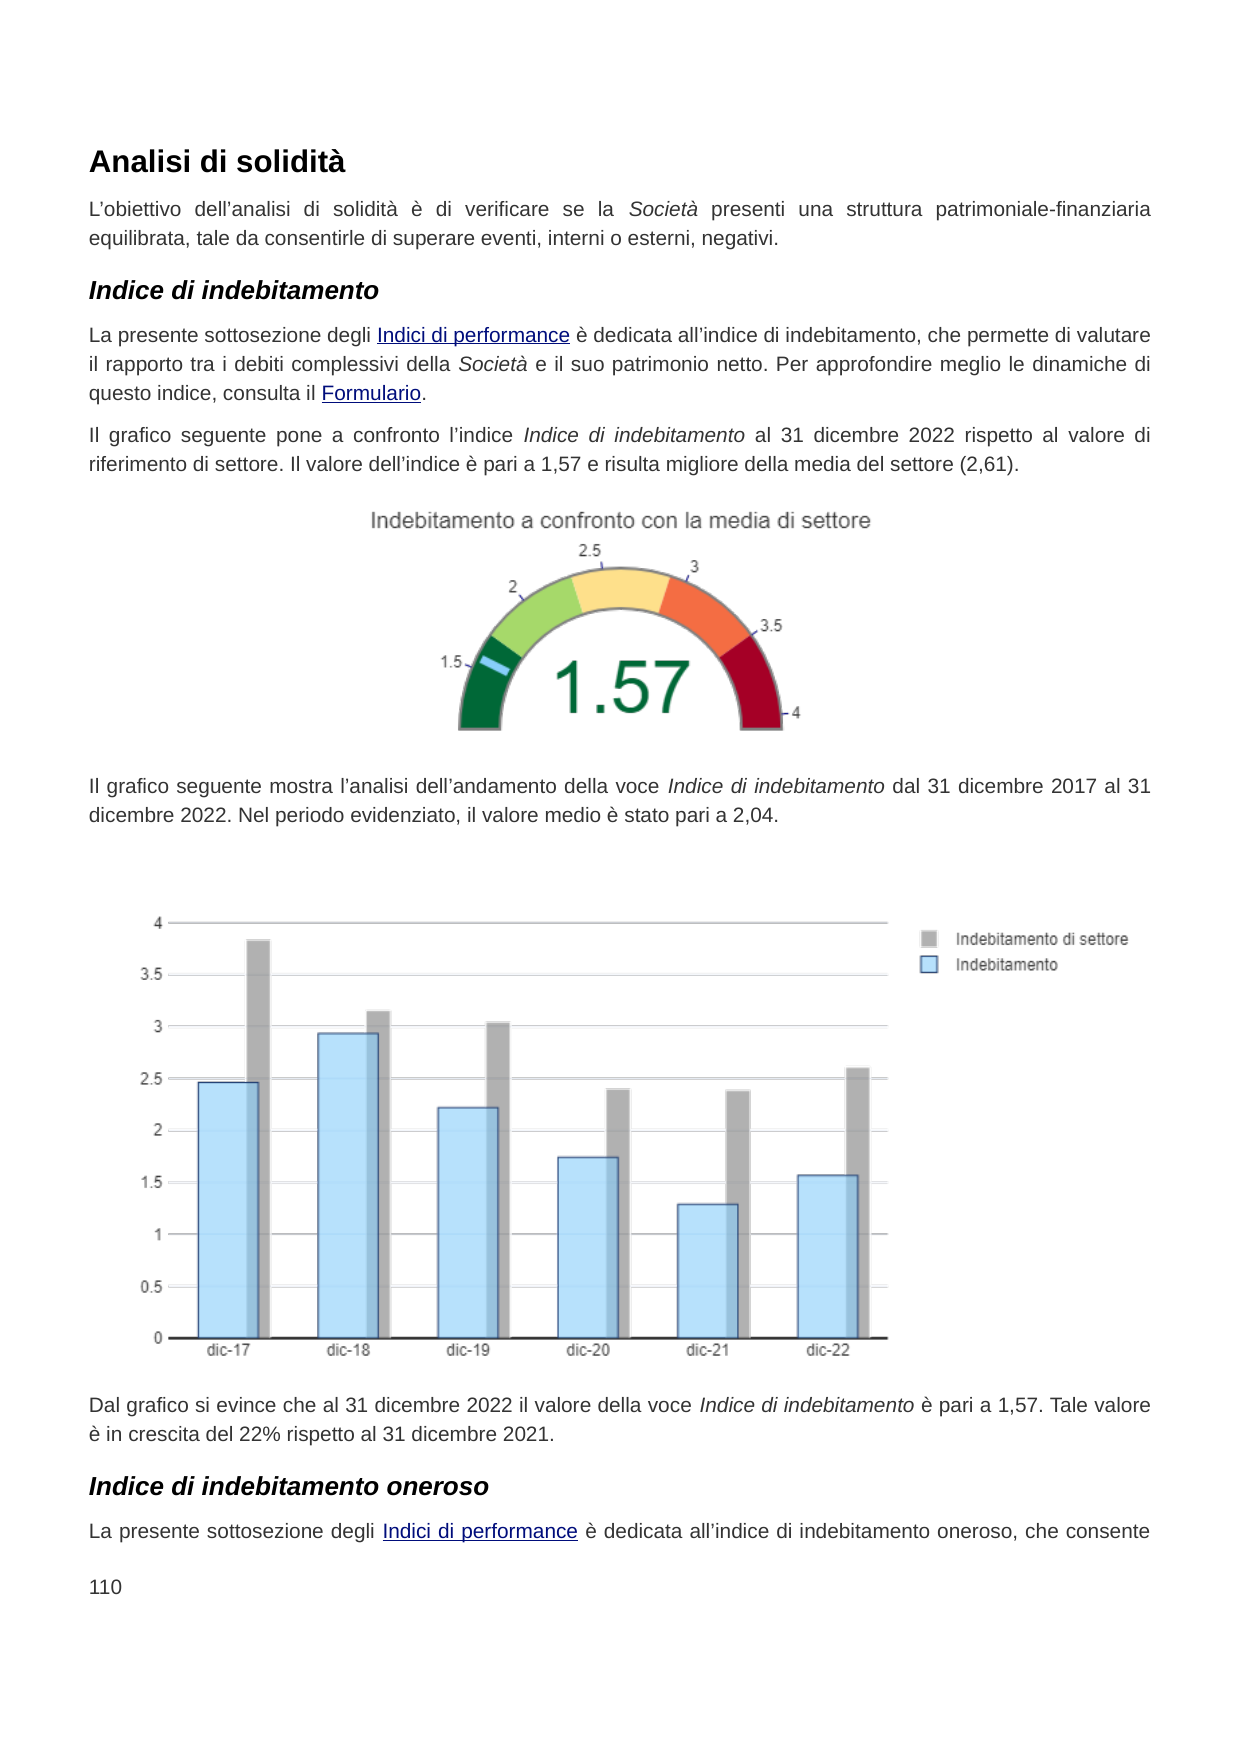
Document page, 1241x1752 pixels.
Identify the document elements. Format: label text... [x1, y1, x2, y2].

text L’obiettivo dell’analisi di solidità è di verificare se la Società presenti una struttura patrimoniale-finanziaria equilibrata, tale da consentirle di superare eventi, interni o esterni, negativi. [89, 192, 1152, 250]
text La presente sottosezione degli Indici di performance è dedicata all’indice di indebitamento, che permette di valutare il rapporto tra i debiti complessivi della Società e il suo patrimonio netto. Per approfondire meglio le dinamiche di questo indice, consulta il Formulario. [89, 317, 1152, 405]
picture [88, 488, 1152, 756]
subtitle Indice di indebitamento [89, 275, 1152, 305]
subtitle Indice di indebitamento oneroso [89, 1471, 1152, 1501]
subtitle Analisi di solidità [89, 143, 1152, 179]
picture [88, 839, 1152, 1376]
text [89, 1513, 1152, 1543]
text Il grafico seguente mostra l’analisi dell’andamento della voce Indice di indebitamento dal 31 dicembre 2017 al 31 dicembre 2022. Nel periodo evidenziato, il valore medio è stato pari a 2,04. [89, 768, 1152, 827]
text Dal grafico si evince che al 31 dicembre 2022 il valore della voce Indice di indebitamento è pari a 1,57. Tale valore è in crescita del 22% rispetto al 31 dicembre 2021. [89, 1388, 1152, 1446]
text Il grafico seguente pone a confronto l’indice Indice di indebitamento al 31 dicembre 2022 rispetto al valore di riferimento di settore. Il valore dell’indice è pari a 1,57 e risulta migliore della media del settore (2,61). [89, 417, 1152, 476]
